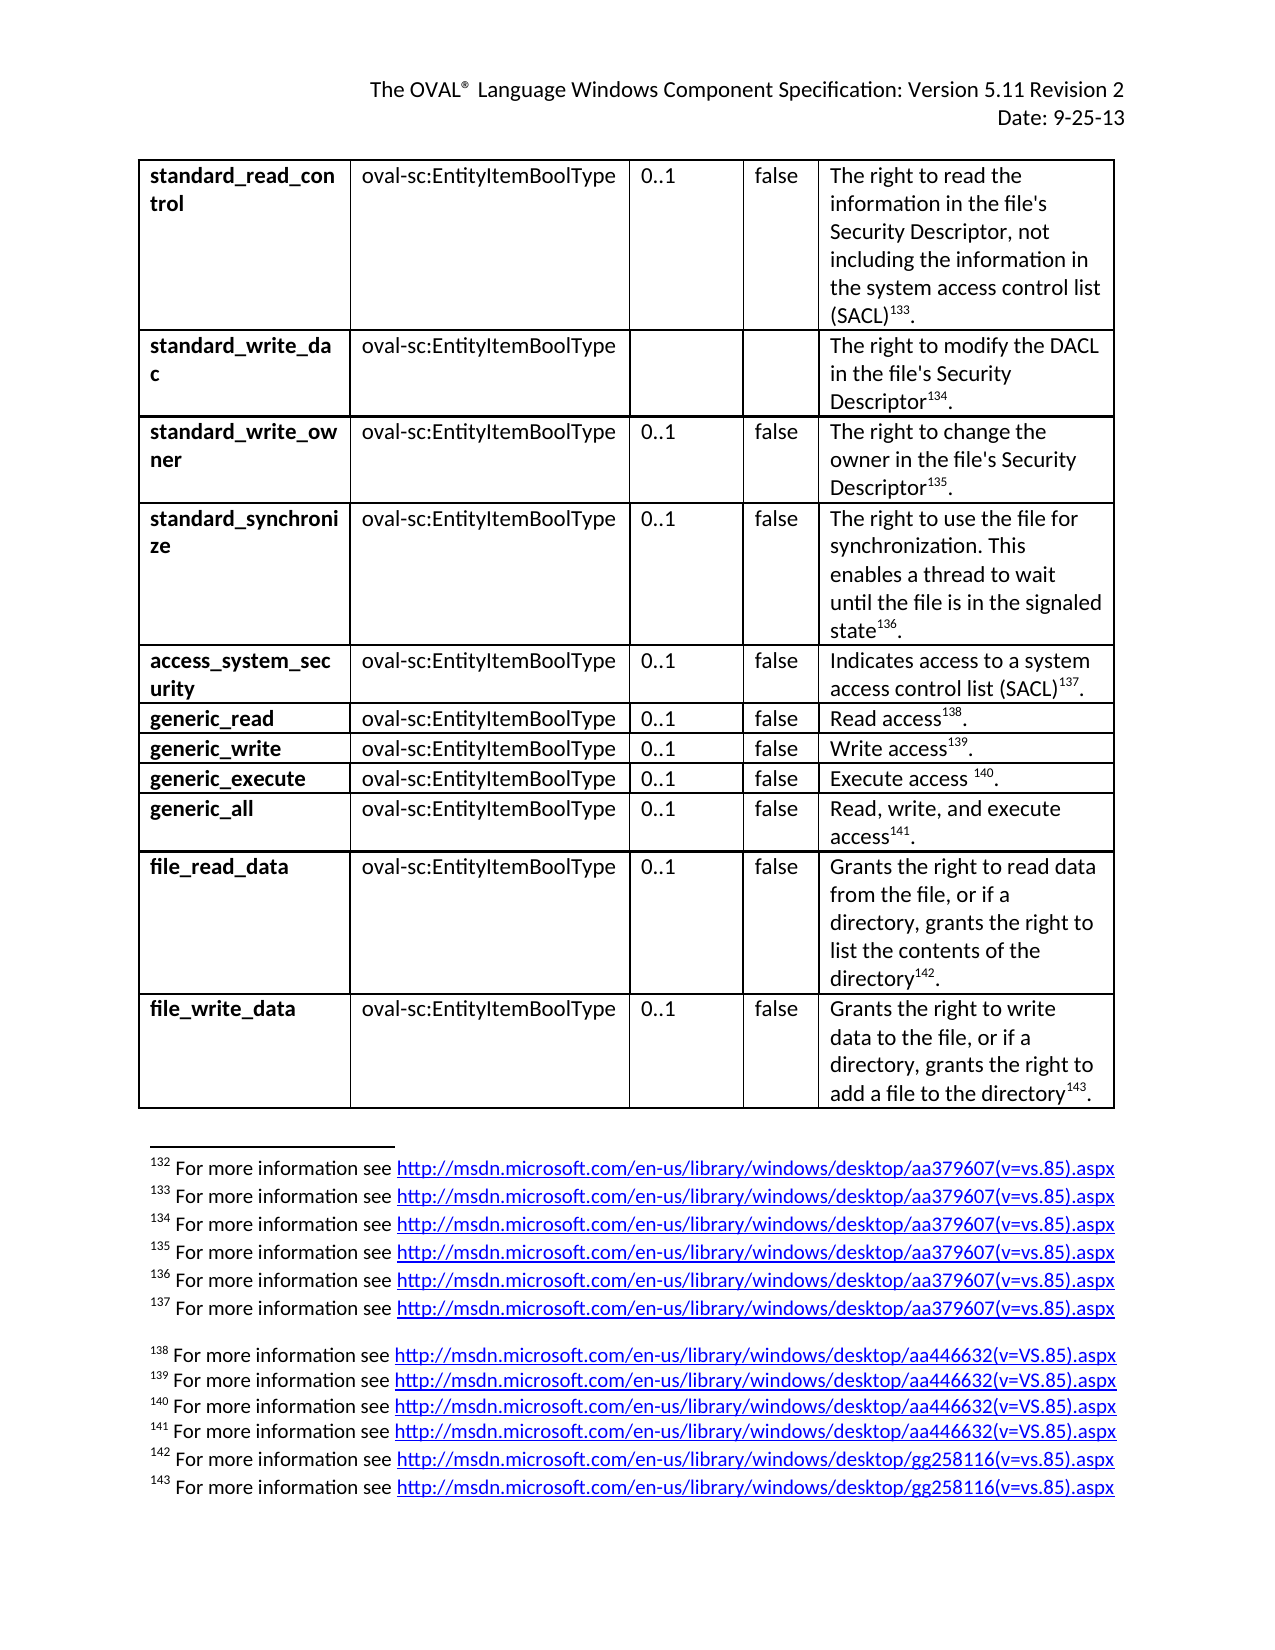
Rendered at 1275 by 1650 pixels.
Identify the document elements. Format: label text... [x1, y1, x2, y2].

table_cell oval-sc:EntityItemBoolType [351, 504, 629, 644]
table_cell access_system_security [140, 646, 350, 702]
table_cell generic_all [140, 794, 350, 850]
table_cell oval-sc:EntityItemBoolType [351, 995, 629, 1107]
table_cell Write access. [819, 734, 1113, 762]
table_cell oval-sc:EntityItemBoolType [351, 734, 629, 762]
table_cell oval-sc:EntityItemBoolType [351, 794, 629, 850]
table_cell file_write_data [140, 995, 350, 1107]
table_cell standard_write_dac [140, 331, 349, 415]
table_cell false [744, 794, 818, 850]
table_cell false [744, 418, 818, 502]
table_cell generic_execute [140, 764, 349, 792]
table_cell Indicates access to a system access control list (SACL). [819, 646, 1113, 702]
table_cell 0..1 [631, 504, 742, 644]
table_cell 0..1 [630, 734, 743, 762]
table_cell false [744, 704, 818, 732]
table_cell false [744, 764, 818, 792]
table_cell oval-sc:EntityItemBoolType [351, 646, 629, 702]
table_cell false [744, 646, 818, 702]
table_cell oval-sc:EntityItemBoolType [351, 764, 629, 792]
table_cell false [744, 853, 818, 992]
table_cell standard_write_owner [140, 418, 350, 502]
table_cell The right to change the owner in the file's Security Descriptor. [819, 418, 1113, 502]
table_cell generic_read [140, 704, 349, 732]
table_cell [744, 331, 818, 415]
table_cell Read access. [820, 704, 1113, 732]
table_cell oval-sc:EntityItemBoolType [351, 418, 629, 502]
table_cell false [744, 161, 818, 329]
table_cell oval-sc:EntityItemBoolType [351, 853, 629, 992]
table_cell The right to read the information in the file's Security Descriptor, not including the information in the system access control list (SACL). [819, 161, 1113, 329]
table_cell generic_write [140, 734, 350, 762]
table_cell Execute access . [820, 764, 1113, 792]
table_cell 0..1 [630, 161, 743, 329]
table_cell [351, 161, 629, 329]
table_cell false [744, 734, 818, 762]
table_cell The right to use the file for synchronization. This enables a thread to wait until the file is in the signaled state. [820, 504, 1113, 644]
table_cell Read, write, and execute access. [819, 794, 1113, 850]
table_cell 0..1 [631, 853, 742, 992]
table_cell file_read_data [140, 853, 349, 992]
table_cell false [744, 995, 818, 1107]
table_cell standard_synchronize [140, 504, 349, 644]
table_cell standard_read_control [140, 161, 350, 329]
table_cell 0..1 [630, 646, 743, 702]
table_cell 0..1 [631, 704, 742, 732]
table_cell Grants the right to write data to the file, or if a directory, grants the right to add a file to the directory. [819, 995, 1113, 1107]
table_cell The right to modify the DACL in the file's Security Descriptor. [820, 331, 1113, 415]
table_cell 0..1 [630, 995, 743, 1107]
table_cell 0..1 [631, 764, 742, 792]
table_cell 0..1 [630, 794, 743, 850]
table_cell oval-sc:EntityItemBoolType [351, 704, 629, 732]
table_cell [631, 331, 742, 415]
table_cell Grants the right to read data from the file, or if a directory, grants the right to list the contents of the directory. [820, 853, 1113, 992]
table_cell oval-sc:EntityItemBoolType [351, 331, 629, 415]
table_cell 0..1 [630, 418, 743, 502]
table_cell false [744, 504, 818, 644]
